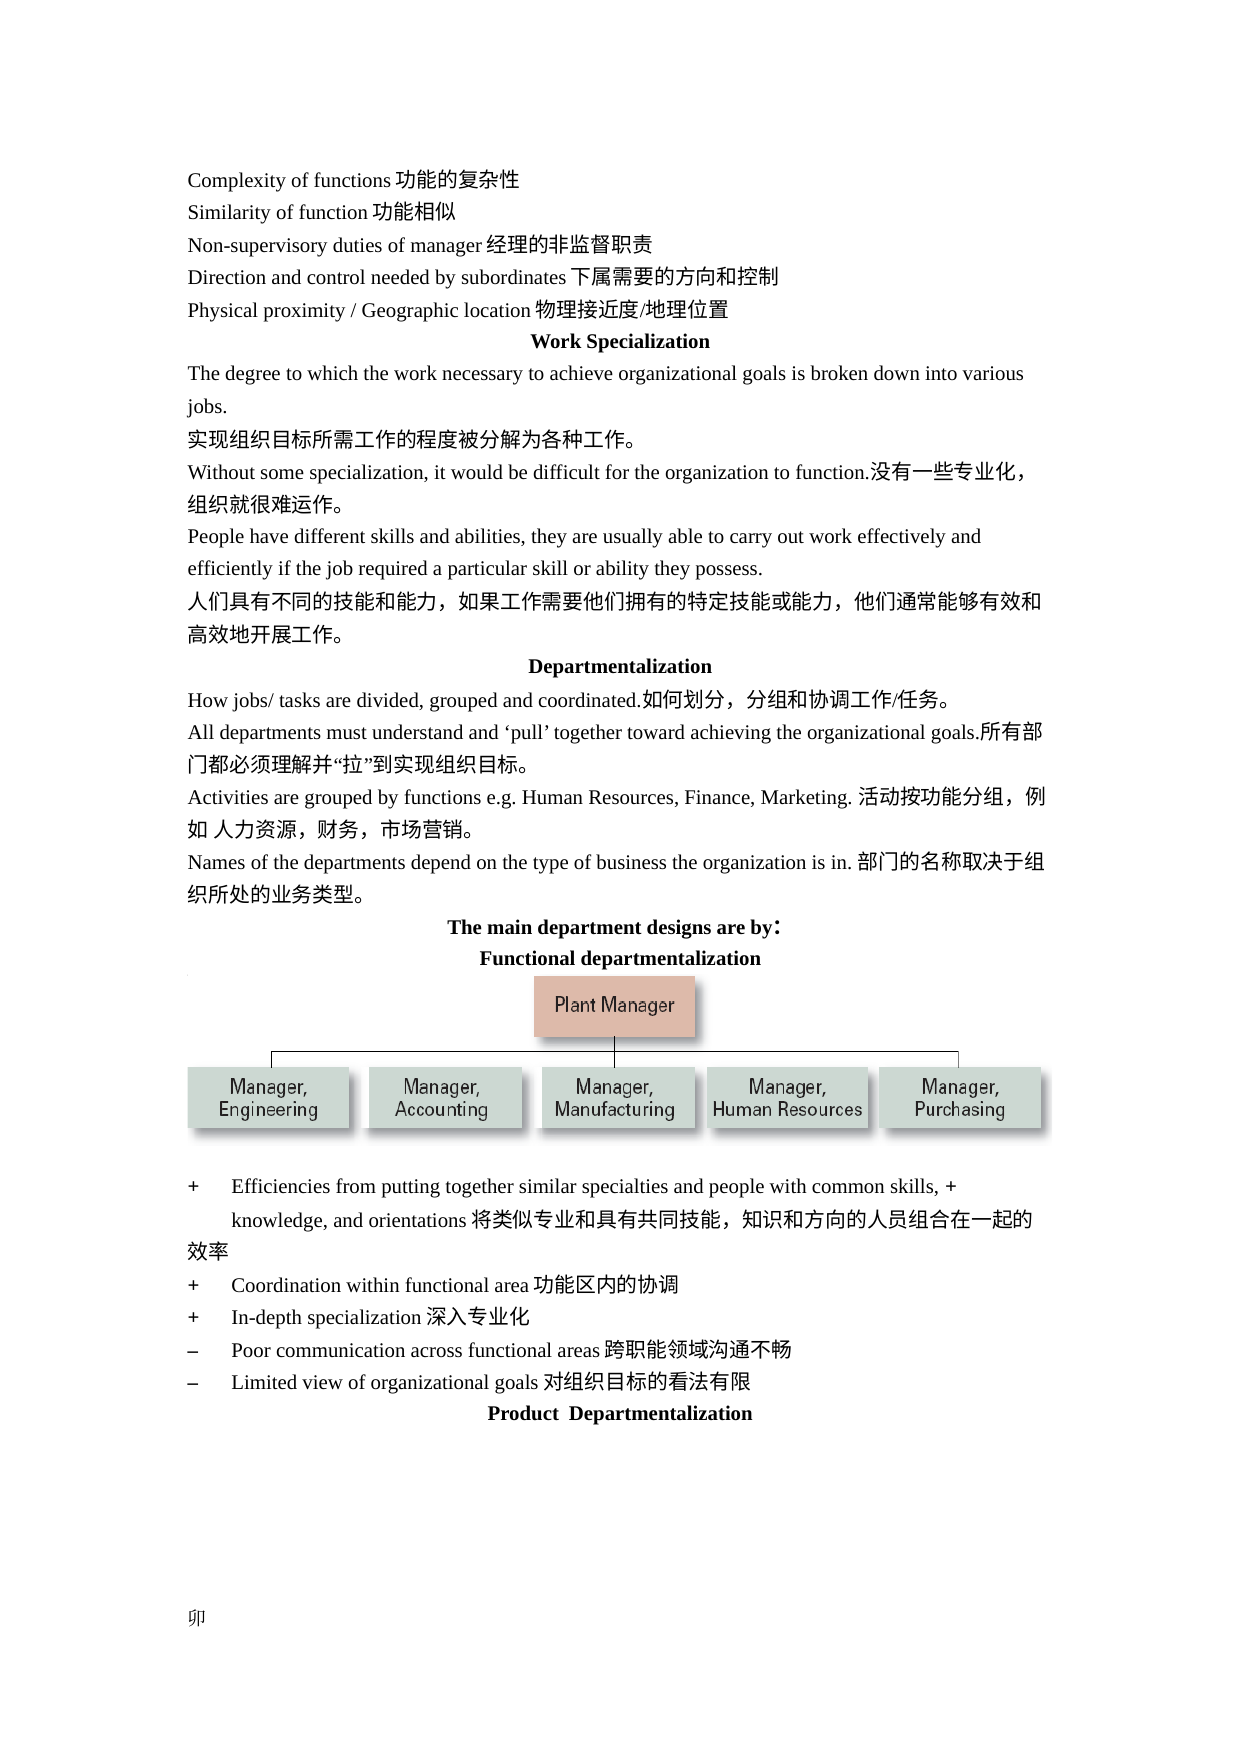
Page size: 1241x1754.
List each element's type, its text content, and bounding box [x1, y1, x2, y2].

text Similarity of function功能相似 [187, 194, 1053, 227]
text Functional departmentalization [187, 942, 1053, 974]
text Departmentalization [187, 649, 1053, 682]
text The main department designs are by： [187, 909, 1053, 942]
text Product Departmentalization [187, 1397, 1053, 1429]
text Complexity of functions功能的复杂性 [187, 162, 1053, 194]
text Work Specialization [187, 324, 1053, 357]
text Names of the departments depend on the type of business the organization is in. 部门的名称取决于组织所处的业务类型。 [187, 844, 1053, 909]
text 人们具有不同的技能和能力，如果工作需要他们拥有的特定技能或能力，他们通常能够有效和高效地开展工作。 [187, 584, 1053, 649]
text People have different skills and abilities, they are usually able to carry out work effectively and efficiently if the job required a particular skill or ability they possess. [187, 519, 1053, 584]
text Direction and control needed by subordinates下属需要的方向和控制 [187, 259, 1053, 292]
text All departments must understand and ‘pull’ together toward achieving the organizational goals.所有部门都必须理解并“拉”到实现组织目标。 [187, 714, 1053, 779]
text + In-depth specialization深入专业化 [187, 1299, 1053, 1332]
text The degree to which the work necessary to achieve organizational goals is broken down into various jobs. [187, 357, 1053, 422]
text Non-supervisory duties of manager经理的非监督职责 [187, 227, 1053, 259]
text – Limited view of organizational goals对组织目标的看法有限 [187, 1364, 1053, 1397]
text How jobs/ tasks are divided, grouped and coordinated.如何划分，分组和协调工作/任务。 [187, 682, 1053, 714]
text Physical proximity / Geographic location物理接近度/地理位置 [187, 292, 1053, 324]
text Activities are grouped by functions e.g. Human Resources, Finance, Marketing. 活动按功能分组，例如 人力资源，财务，市场营销。 [187, 779, 1053, 844]
text 实现组织目标所需工作的程度被分解为各种工作。 [187, 422, 1053, 454]
text – Poor communication across functional areas跨职能领域沟通不畅 [187, 1332, 1053, 1364]
text + Efficiencies from putting together similar specialties and people with common skills, + knowledge, and orientations将类似专业和具有共同技能，知识和方向的人员组合在一起的效率 [187, 1169, 1053, 1267]
text + Coordination within functional area功能区内的协调 [187, 1267, 1053, 1299]
text Without some specialization, it would be difficult for the organization to function.没有一些专业化，组织就很难运作。 [187, 454, 1053, 519]
picture [187, 974, 1053, 1146]
